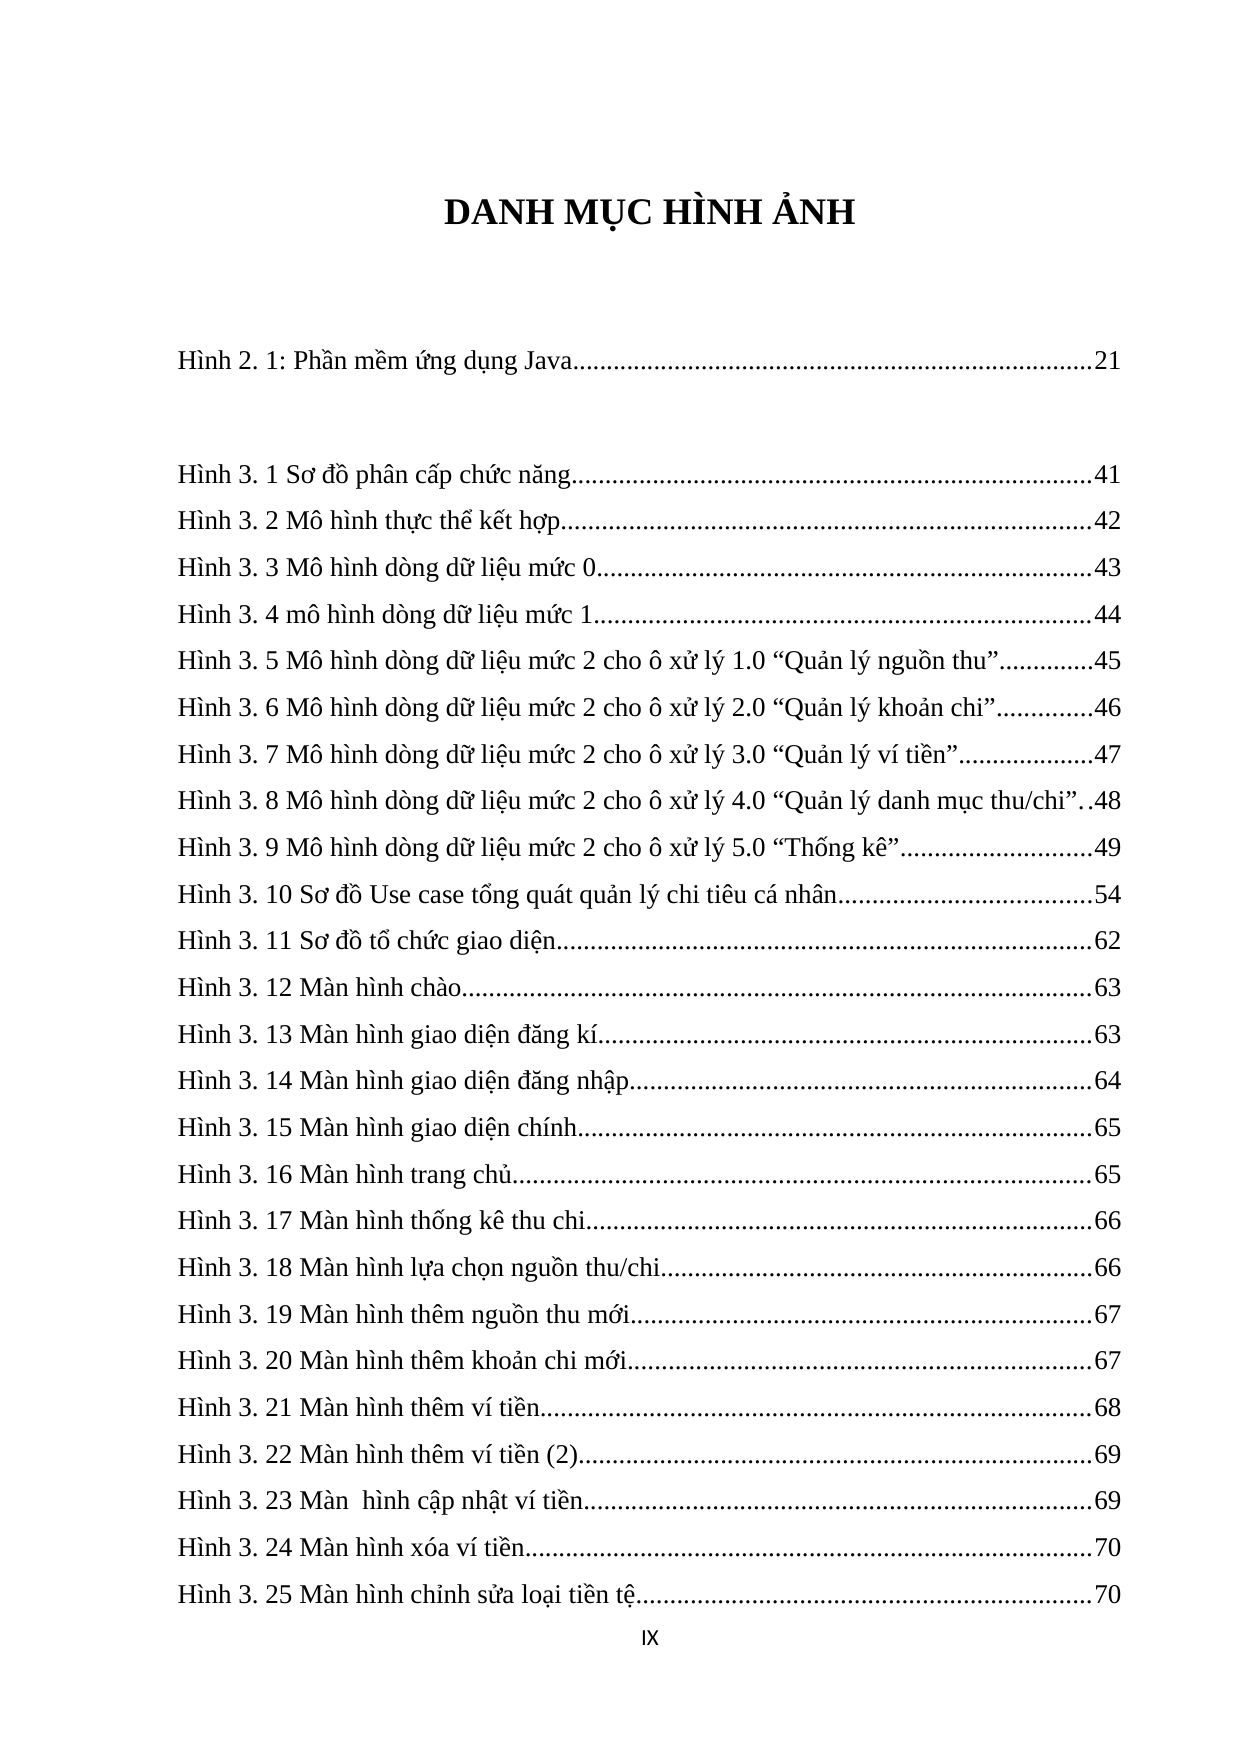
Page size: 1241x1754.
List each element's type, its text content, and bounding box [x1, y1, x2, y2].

text Hình 3. 25 Màn hình chỉnh sửa loại tiền tệ 70 [177, 1578, 1122, 1609]
text Hình 3. 23 Màn hình cập nhật ví tiền 69 [177, 1484, 1122, 1516]
text Hình 3. 1 Sơ đồ phân cấp chức năng 41 [177, 458, 1122, 489]
text Hình 3. 22 Màn hình thêm ví tiền (2) 69 [177, 1438, 1122, 1469]
text Hình 3. 24 Màn hình xóa ví tiền 70 [177, 1531, 1122, 1562]
text Hình 3. 6 Mô hình dòng dữ liệu mức 2 cho ô xử lý 2.0 “Quản lý khoản chi” 46 [177, 691, 1122, 722]
text Hình 3. 8 Mô hình dòng dữ liệu mức 2 cho ô xử lý 4.0 “Quản lý danh mục thu/chi” 48 [177, 784, 1122, 816]
text Hình 3. 17 Màn hình thống kê thu chi 66 [177, 1204, 1122, 1236]
text Hình 3. 19 Màn hình thêm nguồn thu mới 67 [177, 1298, 1122, 1329]
text Hình 3. 13 Màn hình giao diện đăng kí 63 [177, 1018, 1122, 1049]
text Hình 3. 3 Mô hình dòng dữ liệu mức 0 43 [177, 551, 1122, 582]
text Hình 3. 15 Màn hình giao diện chính 65 [177, 1111, 1122, 1142]
text Hình 3. 7 Mô hình dòng dữ liệu mức 2 cho ô xử lý 3.0 “Quản lý ví tiền” 47 [177, 738, 1122, 769]
text Hình 3. 18 Màn hình lựa chọn nguồn thu/chi 66 [177, 1251, 1122, 1282]
text DANH MỤC HÌNH ẢNH [177, 190, 1122, 233]
text Hình 3. 16 Màn hình trang chủ 65 [177, 1158, 1122, 1189]
text Hình 3. 14 Màn hình giao diện đăng nhập 64 [177, 1064, 1122, 1096]
text Hình 2. 1: Phần mềm ứng dụng Java 21 [177, 344, 1122, 375]
text Hình 3. 11 Sơ đồ tổ chức giao diện 62 [177, 924, 1122, 956]
text Hình 3. 10 Sơ đồ Use case tổng quát quản lý chi tiêu cá nhân 54 [177, 878, 1122, 909]
text Hình 3. 20 Màn hình thêm khoản chi mới 67 [177, 1344, 1122, 1376]
text Hình 3. 5 Mô hình dòng dữ liệu mức 2 cho ô xử lý 1.0 “Quản lý nguồn thu” 45 [177, 644, 1122, 676]
text Hình 3. 21 Màn hình thêm ví tiền 68 [177, 1391, 1122, 1422]
text Hình 3. 9 Mô hình dòng dữ liệu mức 2 cho ô xử lý 5.0 “Thống kê” 49 [177, 831, 1122, 862]
text Hình 3. 12 Màn hình chào 63 [177, 971, 1122, 1002]
text Hình 3. 2 Mô hình thực thể kết hợp 42 [177, 504, 1122, 536]
text Hình 3. 4 mô hình dòng dữ liệu mức 1 44 [177, 598, 1122, 629]
